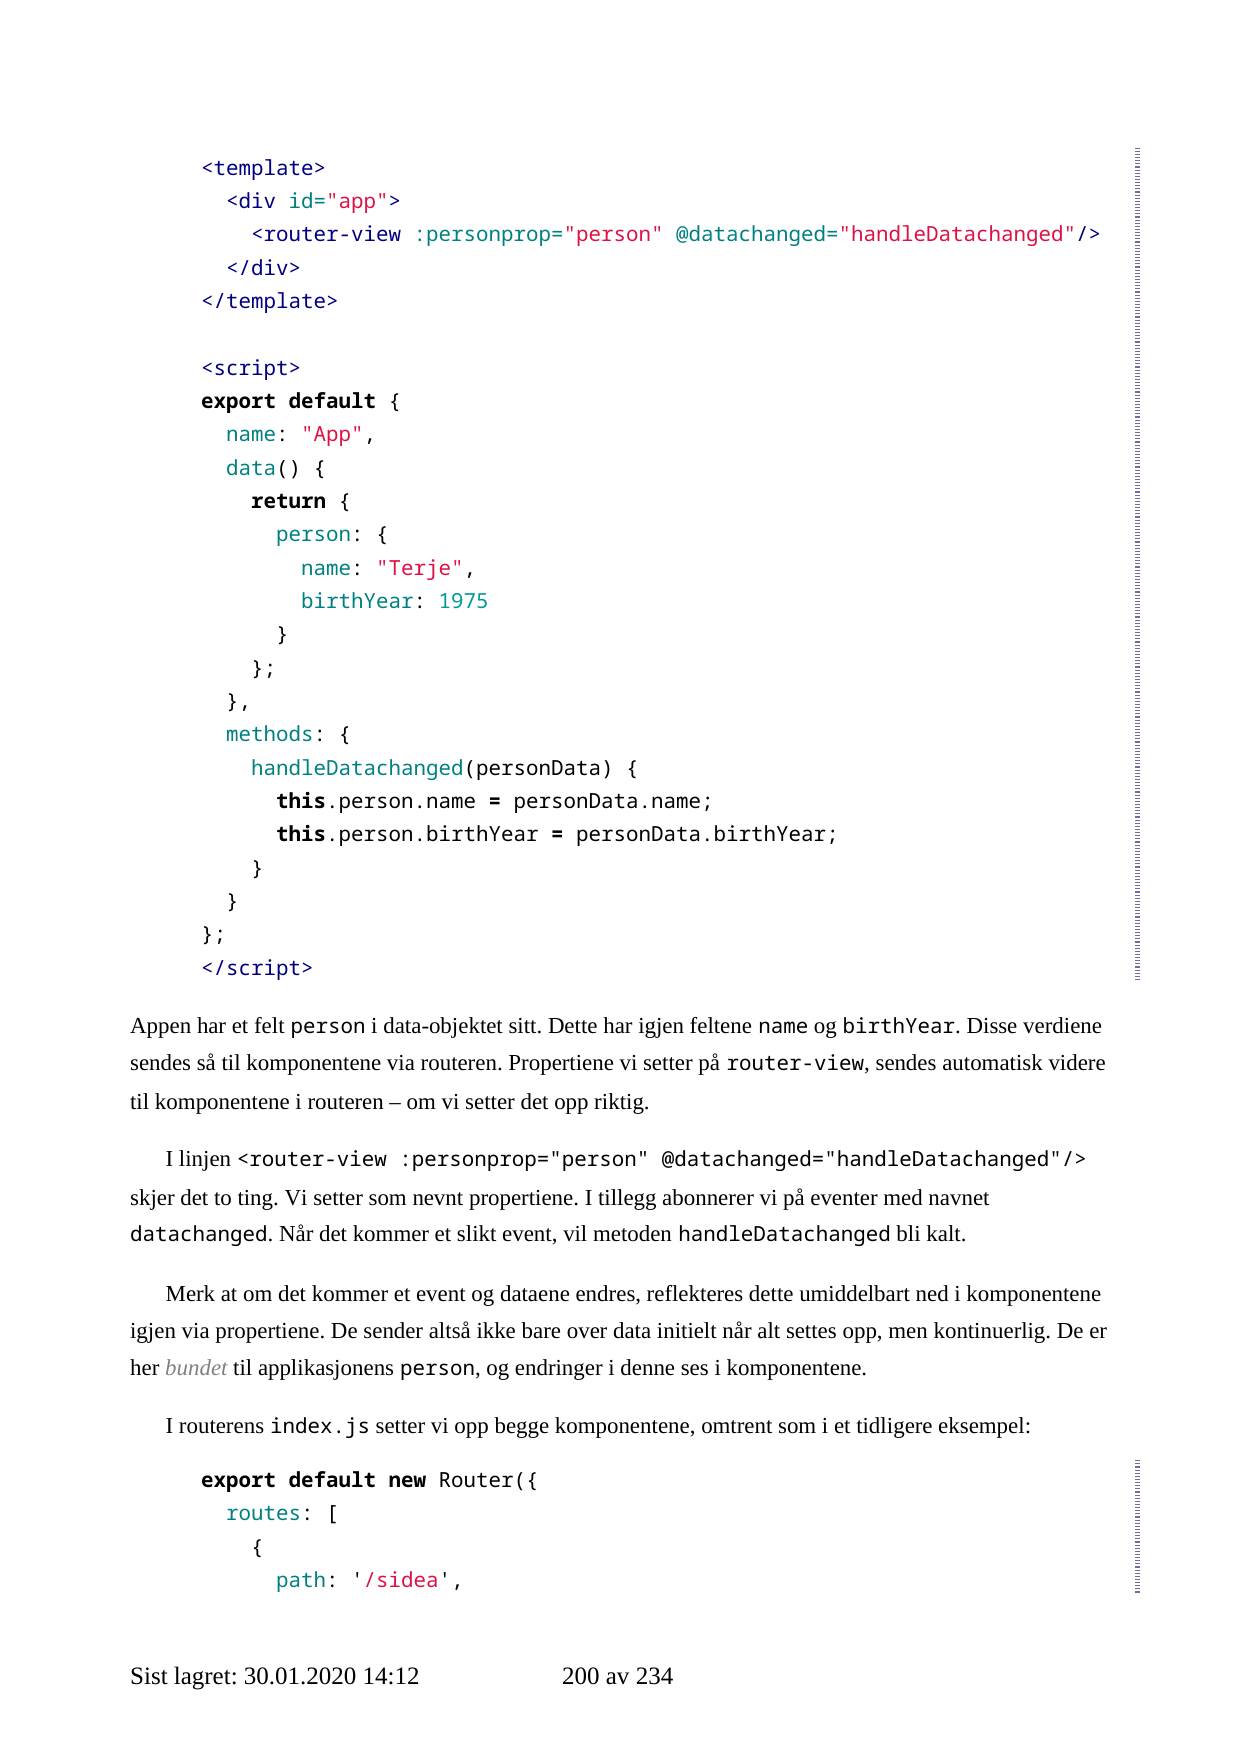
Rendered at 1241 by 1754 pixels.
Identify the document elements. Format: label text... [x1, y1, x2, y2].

text Merk at om det kommer et event og dataene endres, reflekteres dette umiddelbart ned i komponentene igjen via propertiene. De sender altså ikke bare over data initielt når alt settes opp, men kontinuerlig. De er her bundet til applikasjonens person, og endringer i denne ses i komponentene. [130, 1268, 1110, 1381]
text <template> <div id="app"> <router-view :personprop="person" @datachanged="handleDatachanged"/> </div> </template> <script> export default { name: "App", data() { return { person: { name: "Terje", birthYear: 1975 } }; }, methods: { handleDatachanged(personData) { this.person.name = personData.name; this.person.birthYear = personData.birthYear; } } }; </script> [201, 148, 1140, 981]
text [201, 1460, 1140, 1593]
text I linjen <router-view :personprop="person" @datachanged="handleDatachanged"/> skjer det to ting. Vi setter som nevnt propertiene. I tillegg abonnerer vi på eventer med navnet datachanged. Når det kommer et slikt event, vil metoden handleDatachanged bli kalt. [130, 1135, 1110, 1248]
text Appen har et felt person i data-objektet sitt. Dette har igjen feltene name og birthYear. Disse verdiene sendes så til komponentene via routeren. Propertiene vi setter på router-view, sendes automatisk videre til komponentene i routeren – om vi setter det opp riktig. [130, 1002, 1110, 1114]
text I routerens index.js setter vi opp begge komponentene, omtrent som i et tidligere eksempel: [130, 1402, 1110, 1439]
